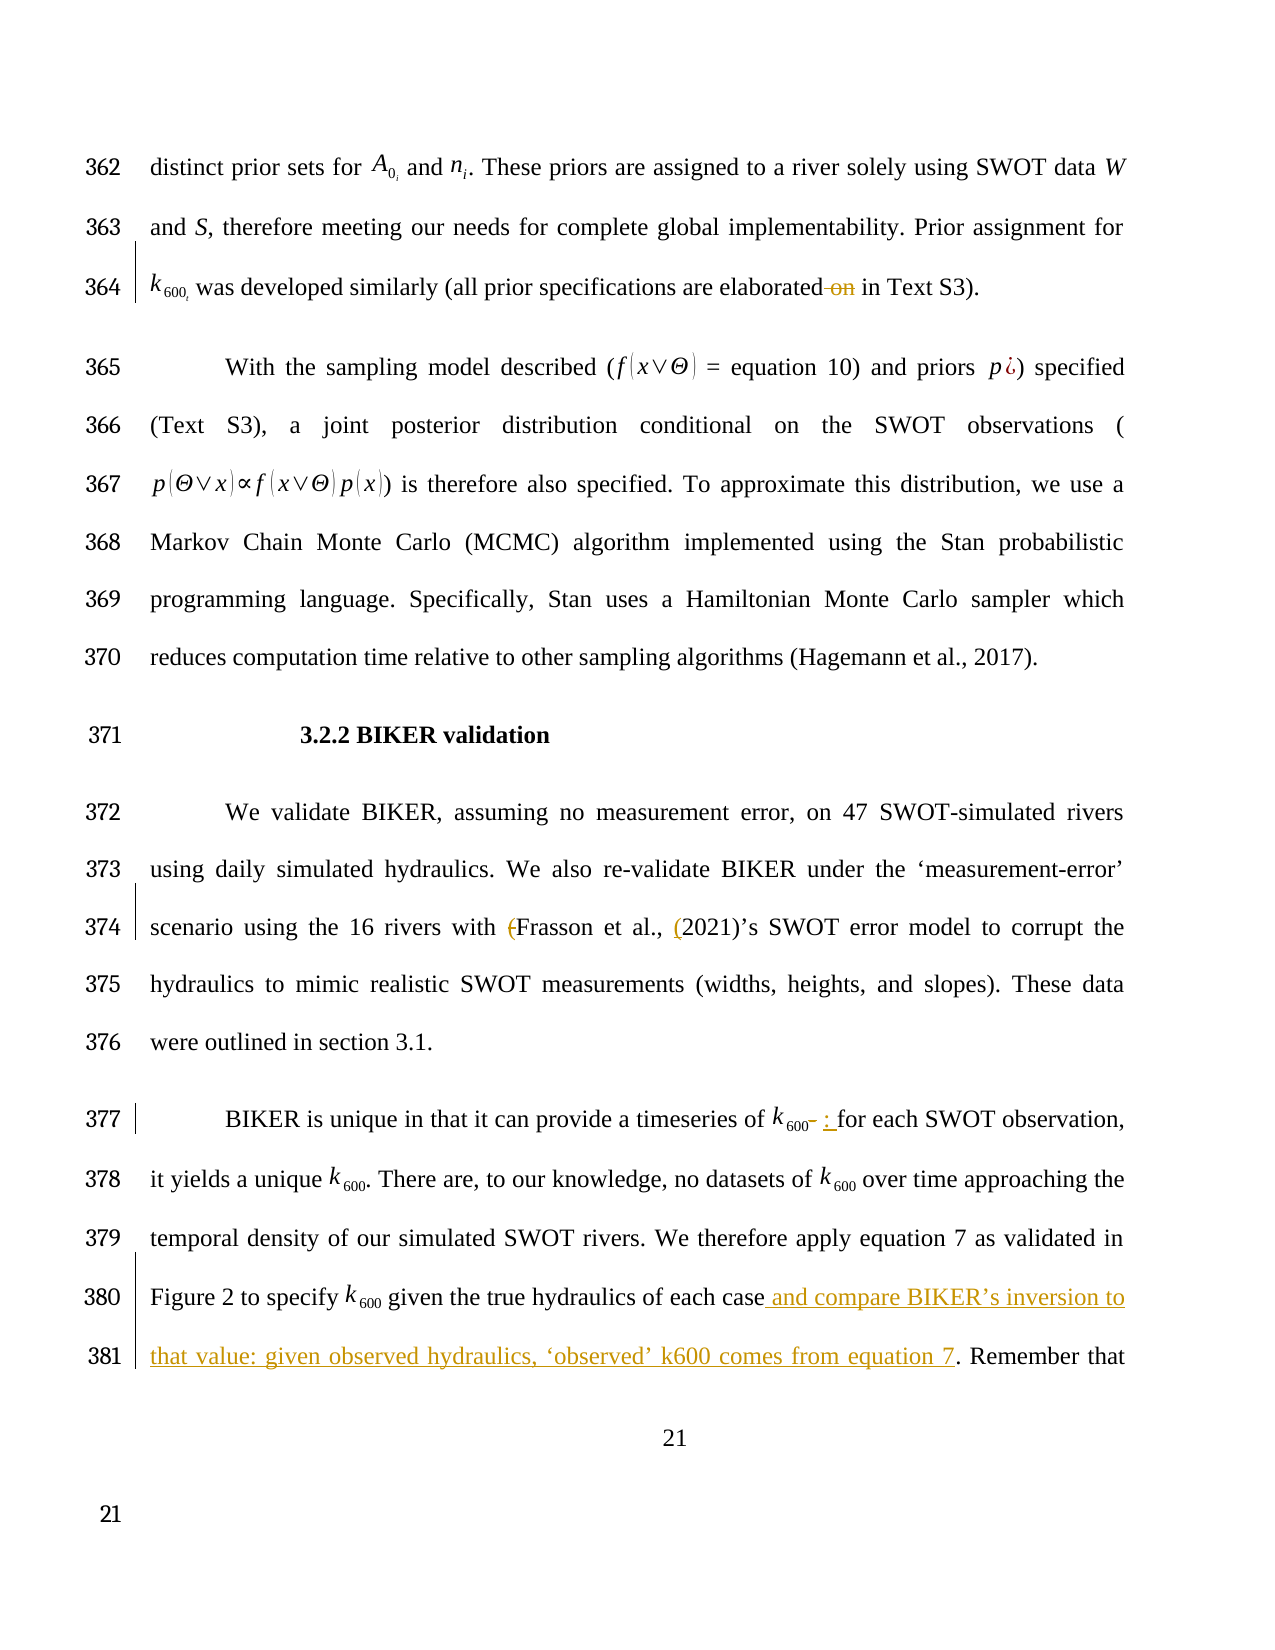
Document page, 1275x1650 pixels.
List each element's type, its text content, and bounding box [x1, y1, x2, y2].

text With the sampling model described ( = equation 10) and priors ) specified (Text S3), a joint posterior distribution conditional on the SWOT observations () is therefore also specified. To approximate this distribution, we use a Markov Chain Monte Carlo (MCMC) algorithm implemented using the Stan probabilistic programming language. Specifically, Stan uses a Hamiltonian Monte Carlo sampler which reduces computation time relative to other sampling algorithms (Hagemann et al., 2017). [150, 351, 1125, 671]
subtitle 3.2.2 BIKER validation [225, 720, 1125, 749]
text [150, 150, 1125, 303]
text We validate BIKER, assuming no measurement error, on 47 SWOT-simulated rivers using daily simulated hydraulics. We also re-validate BIKER under the ‘measurement-error’ scenario using the 16 rivers with Frasson et al., 2021)’s SWOT error model to corrupt the hydraulics to mimic realistic SWOT measurements (widths, heights, and slopes). These data were outlined in section 3.1. [150, 797, 1125, 1055]
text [150, 1103, 1125, 1369]
